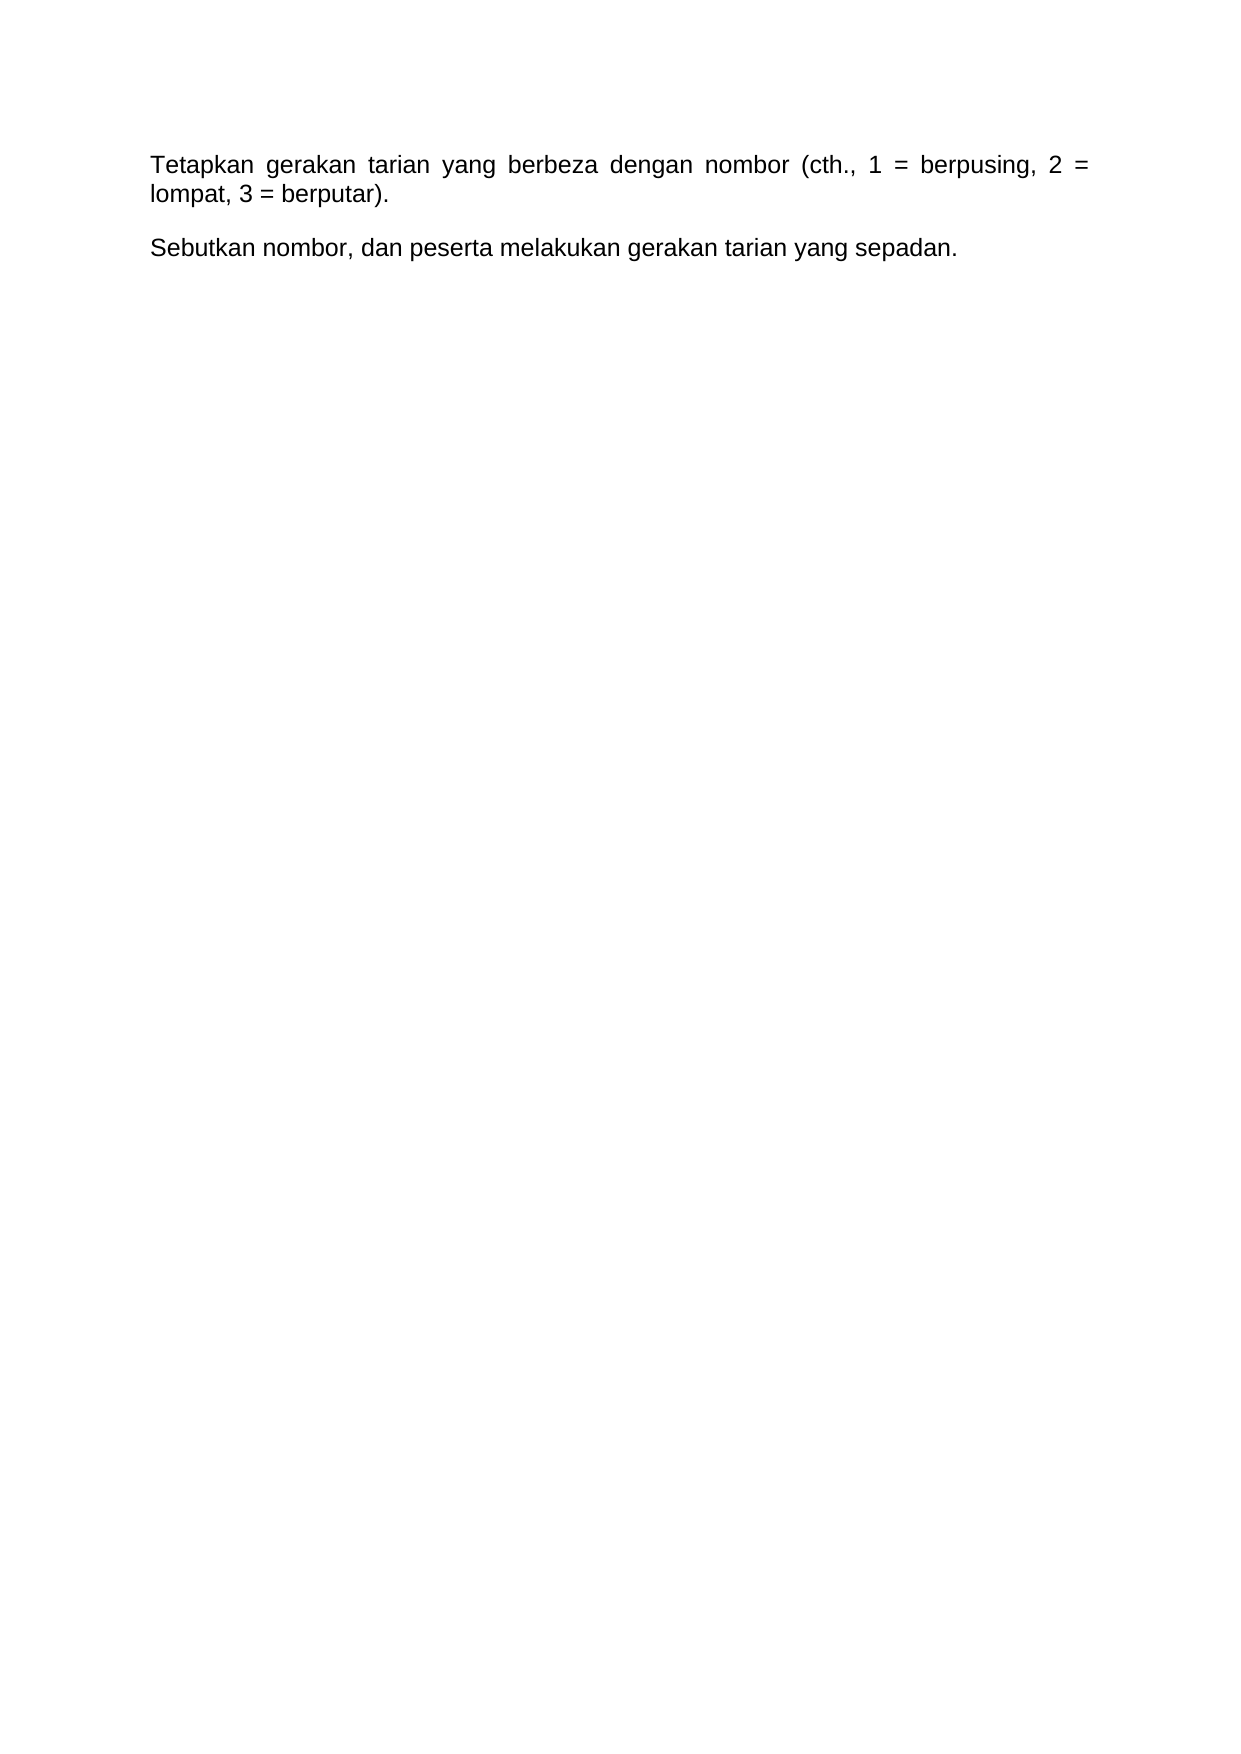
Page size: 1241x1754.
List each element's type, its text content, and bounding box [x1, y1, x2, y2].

text Tetapkan gerakan tarian yang berbeza dengan nombor (cth., 1 = berpusing, 2 = lompat, 3 = berputar). [150, 150, 1090, 207]
text Sebutkan nombor, dan peserta melakukan gerakan tarian yang sepadan. [150, 232, 1090, 261]
